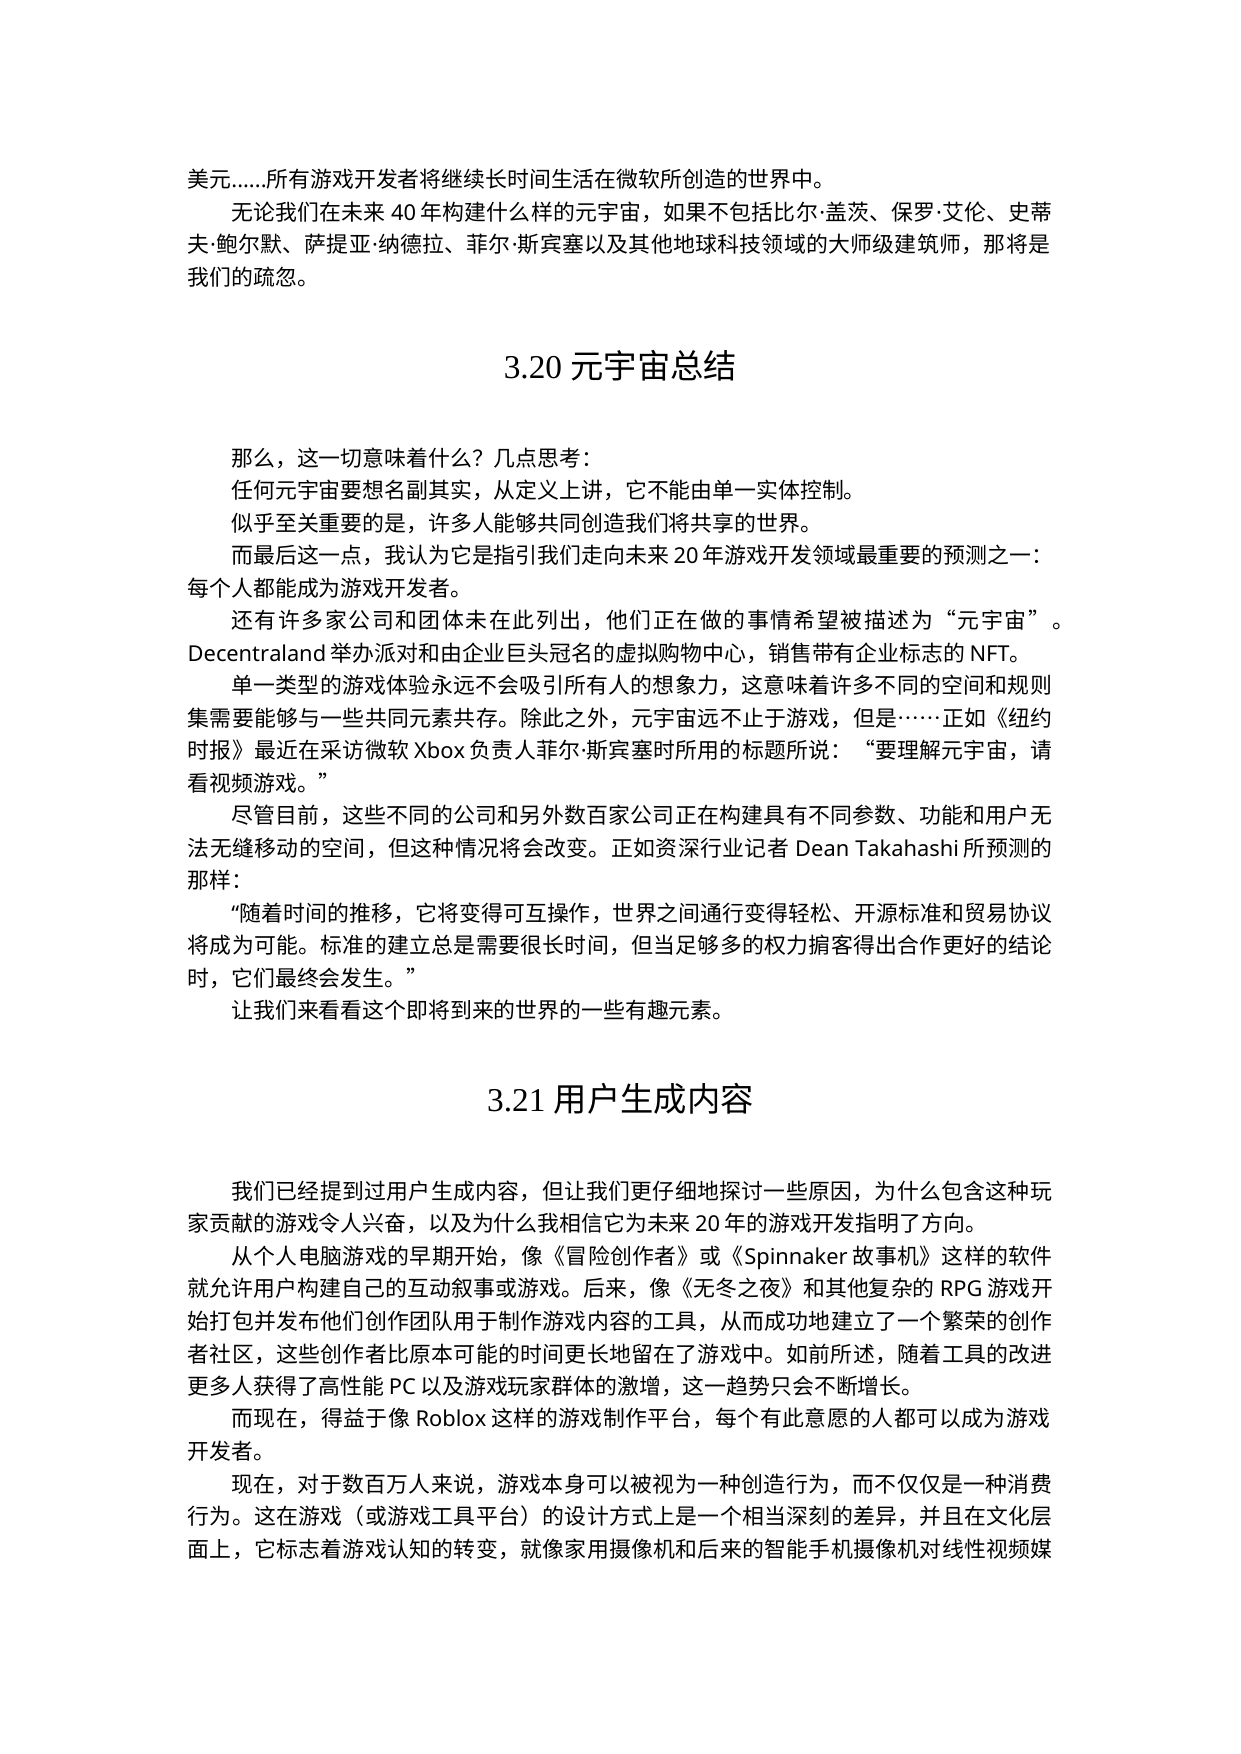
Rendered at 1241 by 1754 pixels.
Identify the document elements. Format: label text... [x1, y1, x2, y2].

text 让我们来看看这个即将到来的世界的一些有趣元素。 [187, 993, 1053, 1025]
text 还有许多家公司和团体未在此列出，他们正在做的事情希望被描述为“元宇宙”。Decentraland举办派对和由企业巨头冠名的虚拟购物中心，销售带有企业标志的NFT。 [187, 603, 1053, 668]
subtitle 3.20 元宇宙总结 [187, 334, 1053, 399]
text 似乎至关重要的是，许多人能够共同创造我们将共享的世界。 [187, 505, 1053, 538]
text 尽管目前，这些不同的公司和另外数百家公司正在构建具有不同参数、功能和用户无法无缝移动的空间，但这种情况将会改变。正如资深行业记者Dean Takahashi所预测的那样： [187, 798, 1053, 895]
subtitle 3.21 用户生成内容 [187, 1067, 1053, 1132]
text 我们已经提到过用户生成内容，但让我们更仔细地探讨一些原因，为什么包含这种玩家贡献的游戏令人兴奋，以及为什么我相信它为未来20年的游戏开发指明了方向。 [187, 1174, 1053, 1239]
text 而现在，得益于像Roblox这样的游戏制作平台，每个有此意愿的人都可以成为游戏开发者。 [187, 1401, 1053, 1466]
text 任何元宇宙要想名副其实，从定义上讲，它不能由单一实体控制。 [187, 473, 1053, 505]
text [187, 162, 1053, 194]
text 单一类型的游戏体验永远不会吸引所有人的想象力，这意味着许多不同的空间和规则集需要能够与一些共同元素共存。除此之外，元宇宙远不止于游戏，但是……正如《纽约时报》最近在采访微软Xbox负责人菲尔·斯宾塞时所用的标题所说：“要理解元宇宙，请看视频游戏。” [187, 668, 1053, 798]
text 从个人电脑游戏的早期开始，像《冒险创作者》或《Spinnaker故事机》这样的软件就允许用户构建自己的互动叙事或游戏。后来，像《无冬之夜》和其他复杂的RPG游戏开始打包并发布他们创作团队用于制作游戏内容的工具，从而成功地建立了一个繁荣的创作者社区，这些创作者比原本可能的时间更长地留在了游戏中。如前所述，随着工具的改进、更多人获得了高性能PC以及游戏玩家群体的激增，这一趋势只会不断增长。 [187, 1239, 1053, 1401]
text 无论我们在未来40年构建什么样的元宇宙，如果不包括比尔·盖茨、保罗·艾伦、史蒂夫·鲍尔默、萨提亚·纳德拉、菲尔·斯宾塞以及其他地球科技领域的大师级建筑师，那将是我们的疏忽。 [187, 194, 1053, 292]
text “随着时间的推移，它将变得可互操作，世界之间通行变得轻松、开源标准和贸易协议将成为可能。标准的建立总是需要很长时间，但当足够多的权力掮客得出合作更好的结论时，它们最终会发生。” [187, 895, 1053, 993]
text 而最后这一点，我认为它是指引我们走向未来20年游戏开发领域最重要的预测之一：每个人都能成为游戏开发者。 [187, 538, 1053, 603]
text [187, 1466, 1053, 1564]
text 那么，这一切意味着什么？几点思考： [187, 440, 1053, 473]
